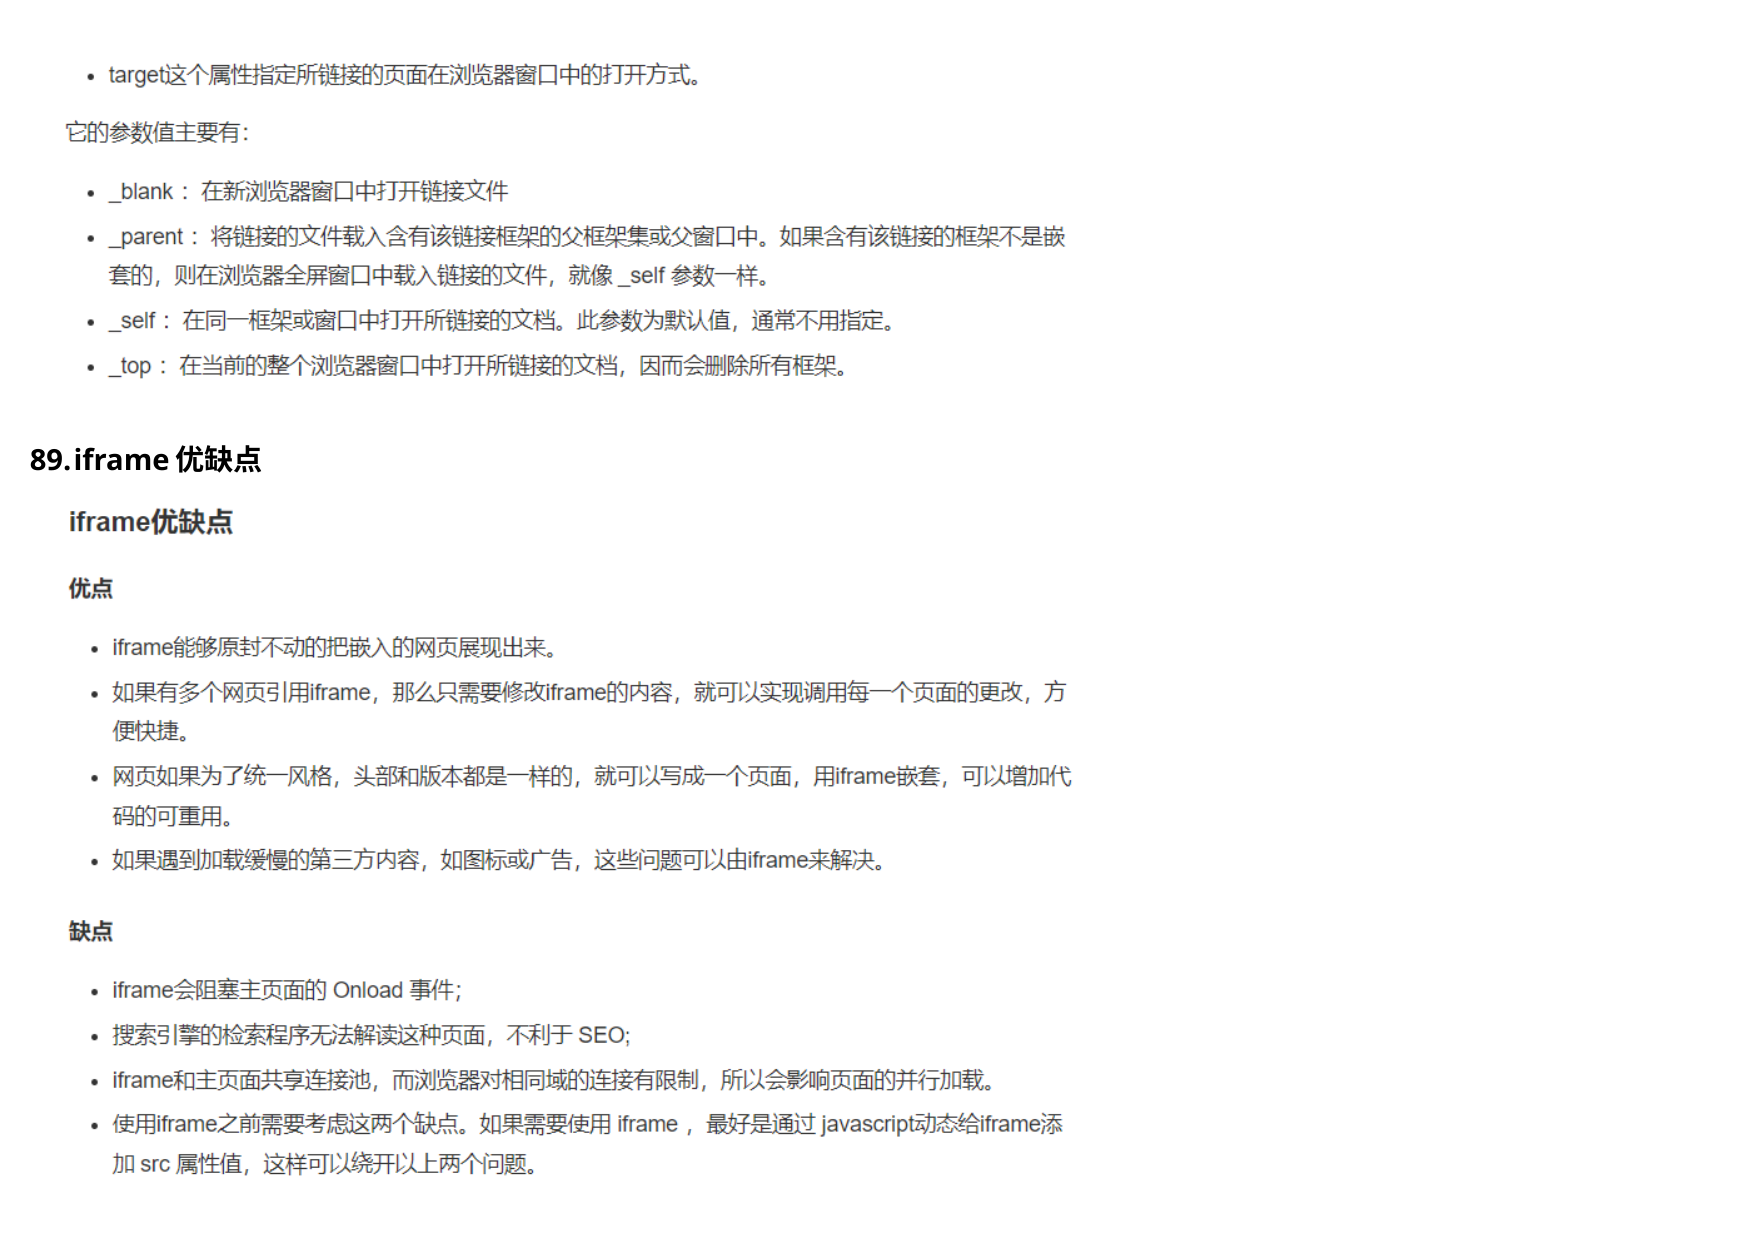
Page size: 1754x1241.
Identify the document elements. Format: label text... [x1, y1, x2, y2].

picture [44, 35, 1087, 406]
picture [44, 490, 1089, 1188]
list iframe优缺点 [29, 425, 1724, 490]
